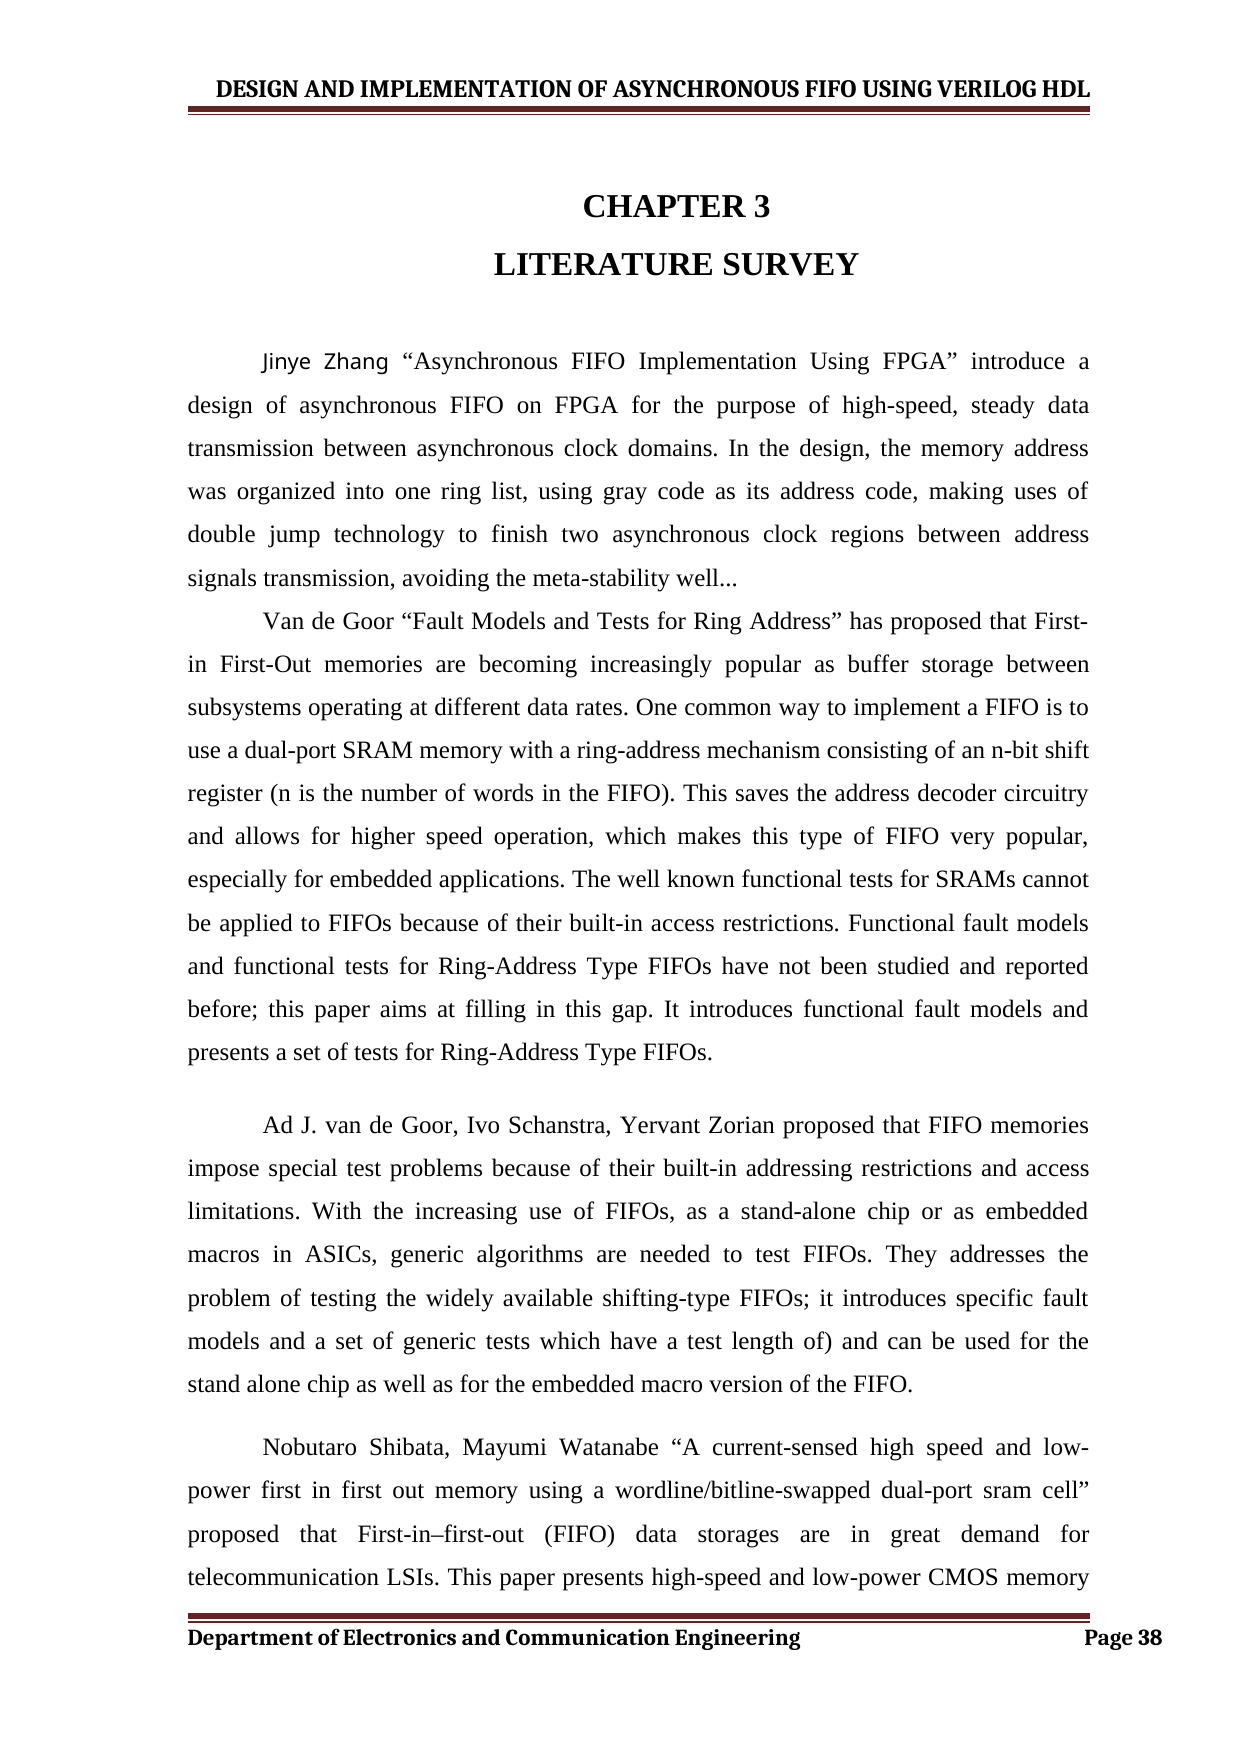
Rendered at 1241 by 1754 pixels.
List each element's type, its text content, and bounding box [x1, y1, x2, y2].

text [187, 1432, 1090, 1591]
text Jinye Zhang “Asynchronous FIFO Implementation Using FPGA” introduce a design of asynchronous FIFO on FPGA for the purpose of high-speed, steady data transmission between asynchronous clock domains. In the design, the memory address was organized into one ring list, using gray code as its address code, making uses of double jump technology to finish two asynchronous clock regions between address signals transmission, avoiding the meta-stability well... [187, 346, 1090, 591]
text Van de Goor “Fault Models and Tests for Ring Address” has proposed that First-in First-Out memories are becoming increasingly popular as buffer storage between subsystems operating at different data rates. One common way to implement a FIFO is to use a dual-port SRAM memory with a ring-address mechanism consisting of an n-bit shift register (n is the number of words in the FIFO). This saves the address decoder circuitry and allows for higher speed operation, which makes this type of FIFO very popular, especially for embedded applications. The well known functional tests for SRAMs cannot be applied to FIFOs because of their built-in access restrictions. Functional fault models and functional tests for Ring-Address Type FIFOs have not been studied and reported before; this paper aims at filling in this gap. It introduces functional fault models and presents a set of tests for Ring-Address Type FIFOs. [187, 606, 1090, 1066]
text Ad J. van de Goor, Ivo Schanstra, Yervant Zorian proposed that FIFO memories impose special test problems because of their built-in addressing restrictions and access limitations. With the increasing use of FIFOs, as a stand-alone chip or as embedded macros in ASICs, generic algorithms are needed to test FIFOs. They addresses the problem of testing the widely available shifting-type FIFOs; it introduces specific fault models and a set of generic tests which have a test length of) and can be used for the stand alone chip as well as for the embedded macro version of the FIFO. [187, 1110, 1090, 1398]
text LITERATURE SURVEY [187, 244, 1090, 282]
text CHAPTER 3 [187, 186, 1090, 225]
